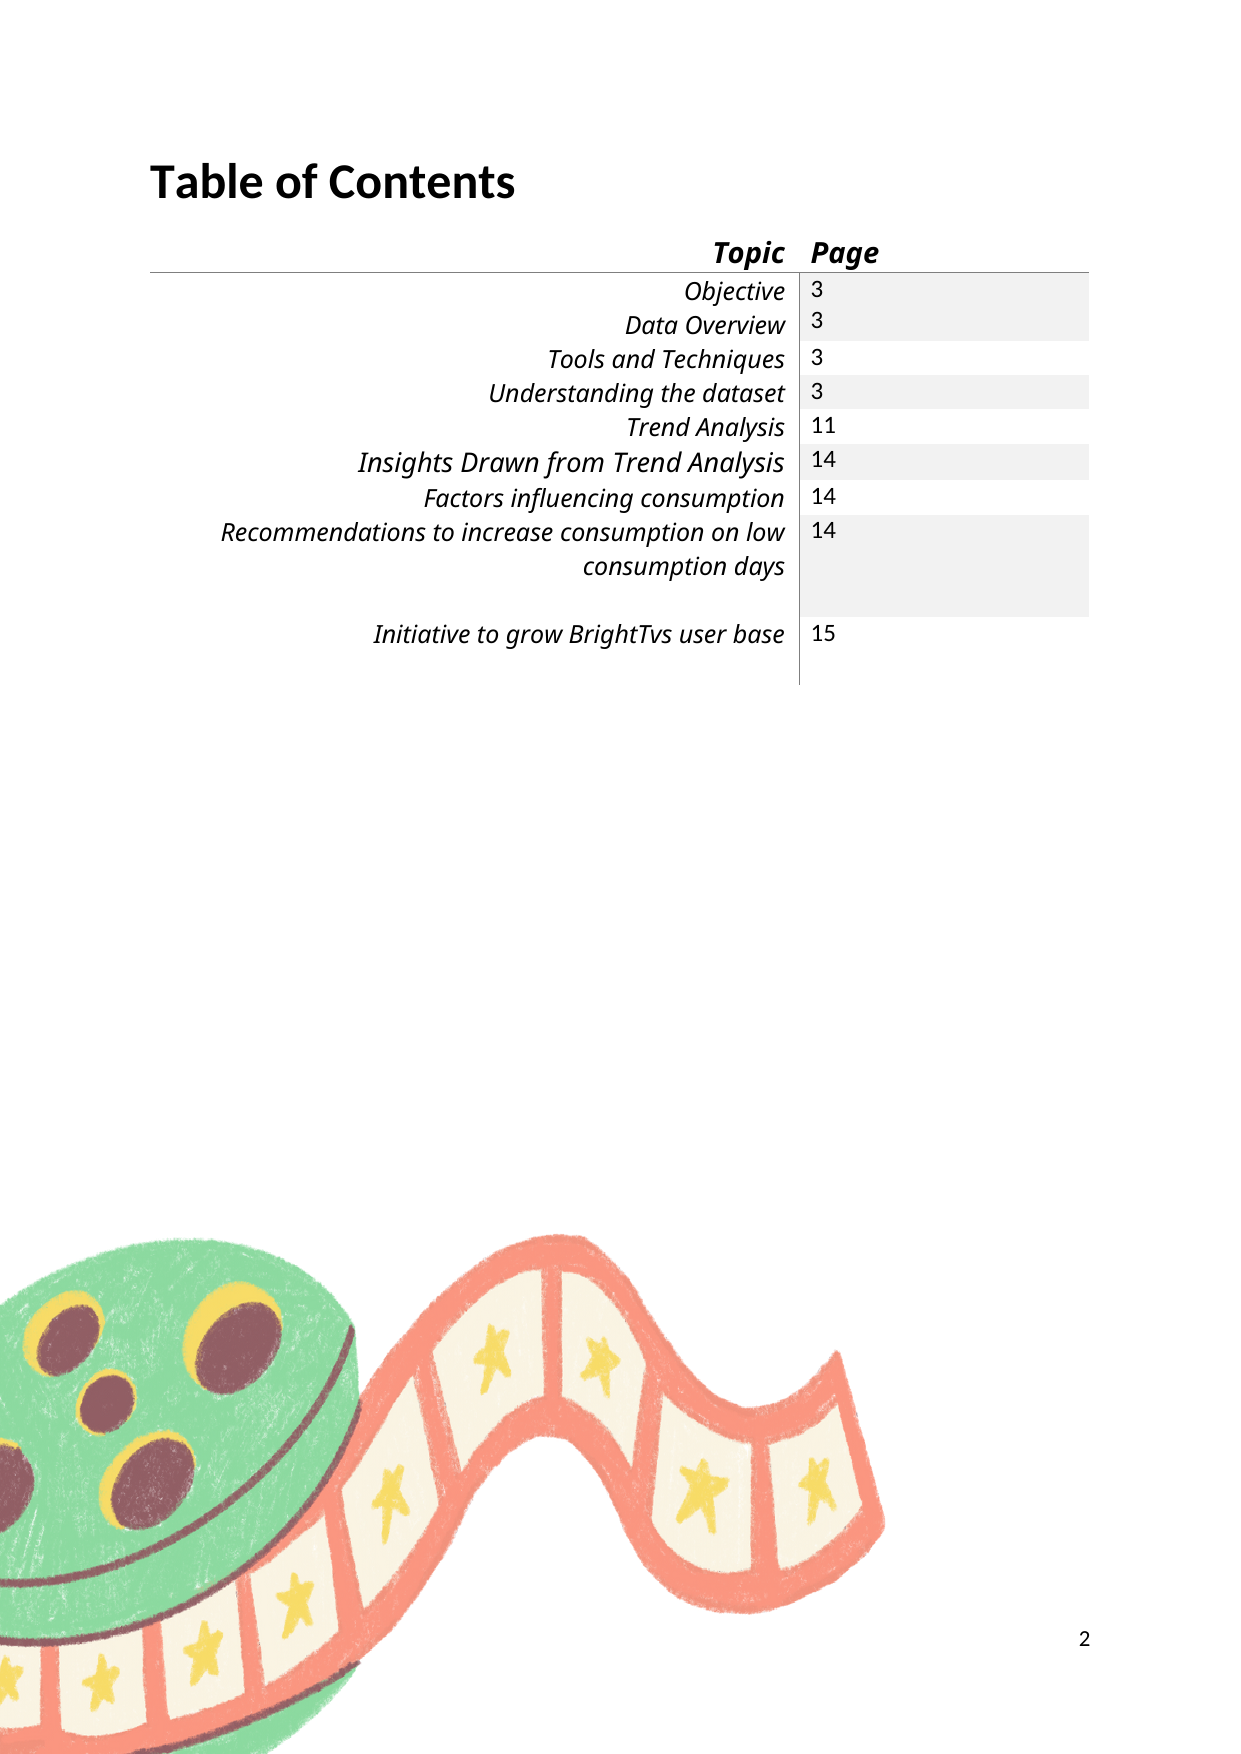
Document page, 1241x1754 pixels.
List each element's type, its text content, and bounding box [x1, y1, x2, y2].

table_cell Understanding the dataset [150, 375, 799, 409]
table_cell 14 [800, 515, 1089, 617]
table_header Topic [150, 233, 799, 272]
table_cell 14 [800, 444, 1089, 480]
picture [0, 1233, 886, 1754]
table_cell Trend Analysis [150, 410, 799, 443]
table_cell Objective Data Overview [150, 273, 799, 341]
table_cell 3 [800, 375, 1089, 409]
table_header Page [799, 233, 1089, 272]
table_cell 3 3 [800, 273, 1089, 341]
text Table of Contents [150, 150, 1090, 211]
table_cell Factors influencing consumption [150, 480, 799, 514]
table_cell Tools and Techniques [150, 341, 799, 375]
table_cell Insights Drawn from Trend Analysis [150, 444, 799, 480]
table_cell 15 [800, 617, 1089, 685]
table_cell 11 [800, 410, 1089, 443]
table_cell Recommendations to increase consumption on low consumption days [150, 515, 799, 617]
table_cell 14 [800, 480, 1089, 514]
table_cell Initiative to grow BrightTvs user base [150, 617, 799, 685]
table_cell 3 [800, 341, 1089, 375]
